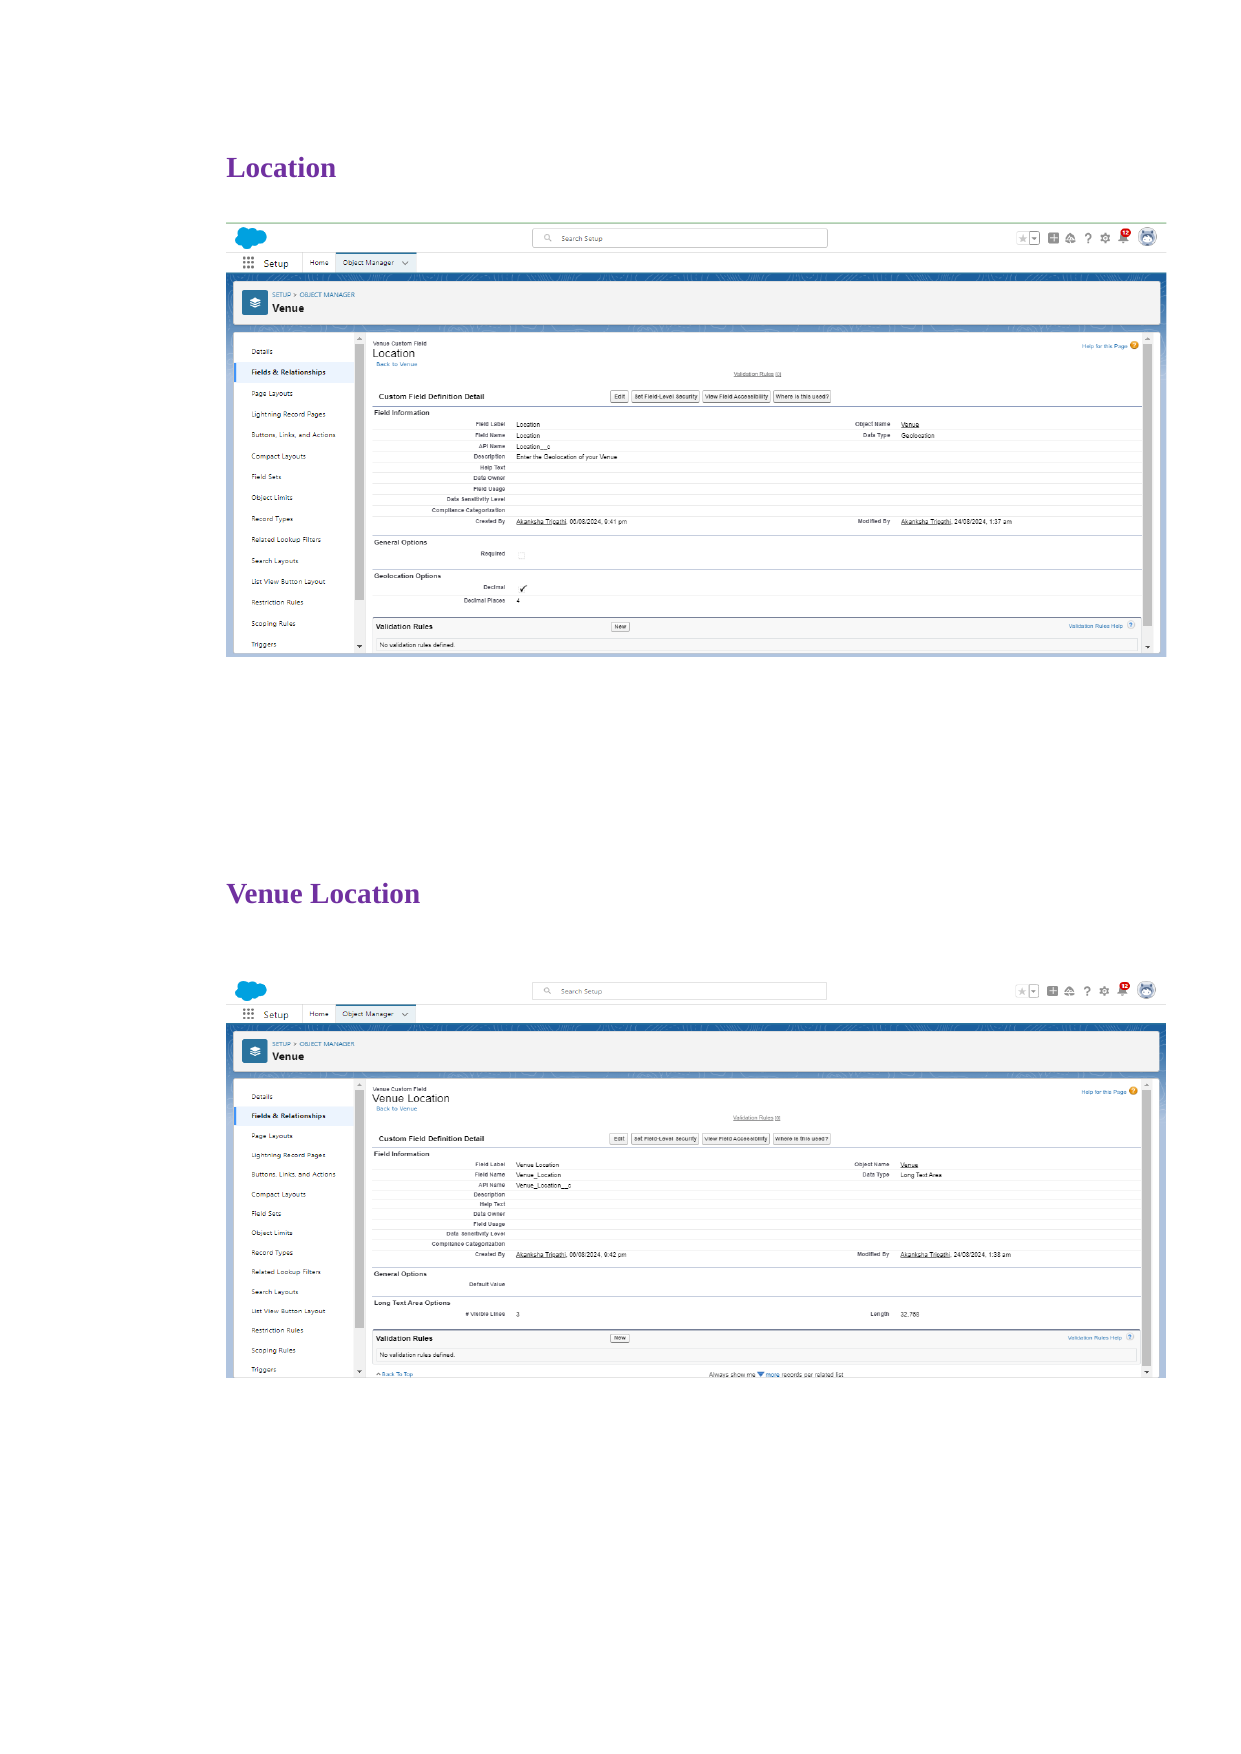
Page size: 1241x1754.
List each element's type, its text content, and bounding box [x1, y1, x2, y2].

list Venue Location [226, 876, 1090, 909]
picture [226, 222, 1167, 657]
picture [226, 978, 1166, 1378]
list Location [226, 150, 1090, 183]
